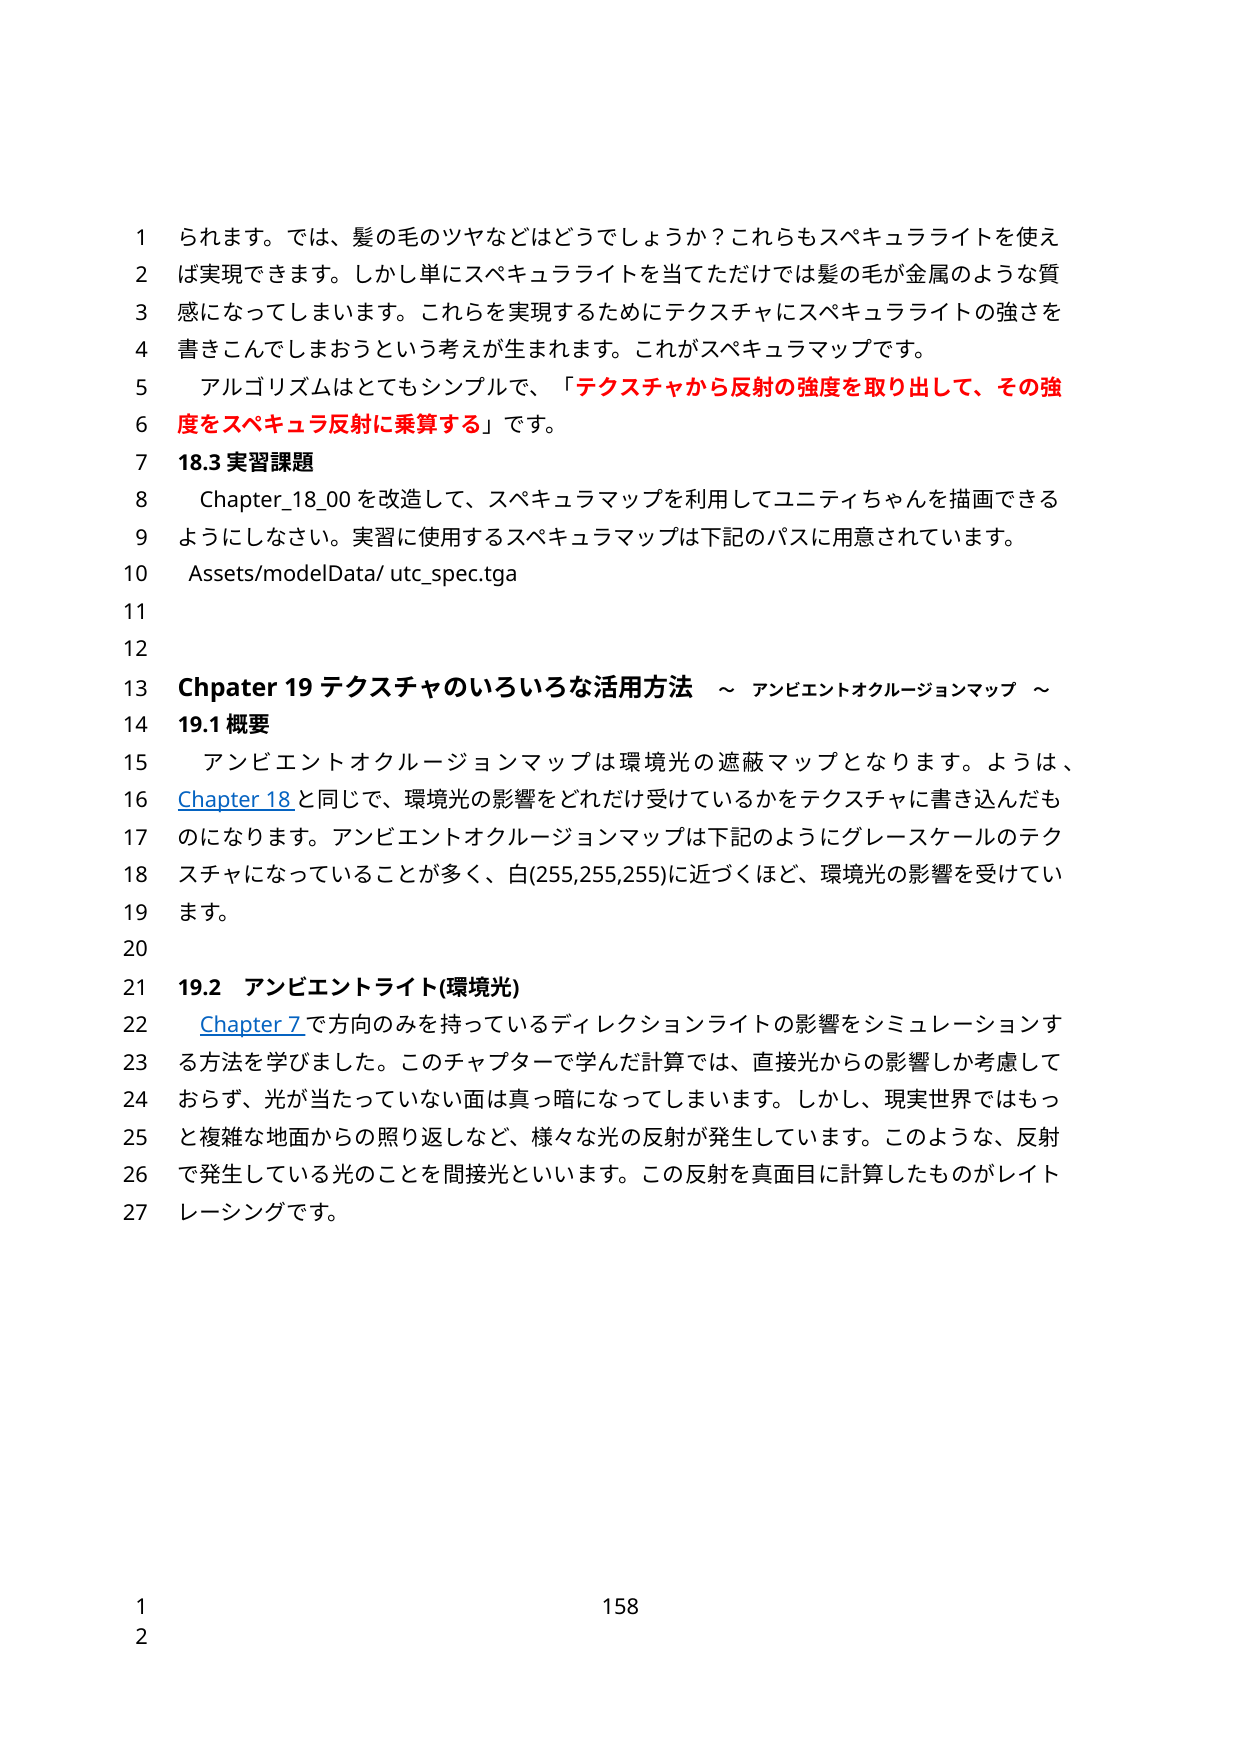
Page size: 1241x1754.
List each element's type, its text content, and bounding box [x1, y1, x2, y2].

text Chapter 7で方向のみを持っているディレクションライトの影響をシミュレーションする方法を学びました。このチャプターで学んだ計算では、直接光からの影響しか考慮しておらず、光が当たっていない面は真っ暗になってしまいます。しかし、現実世界ではもっと複雑な地面からの照り返しなど、様々な光の反射が発生しています。このような、反射で発生している光のことを間接光といいます。この反射を真面目に計算したものがレイトレーシングです。 [177, 1004, 1063, 1229]
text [177, 217, 1063, 367]
subtitle 19.1 概要 [177, 704, 1063, 742]
subtitle Chpater 19 テクスチャのいろいろな活用方法 ～ アンビエントオクルージョンマップ ～ [177, 667, 1063, 704]
text アンビエントオクルージョンマップは環境光の遮蔽マップとなります。ようは、Chapter 18と同じで、環境光の影響をどれだけ受けているかをテクスチャに書き込んだものになります。アンビエントオクルージョンマップは下記のようにグレースケールのテクスチャになっていることが多く、白(255,255,255)に近づくほど、環境光の影響を受けています。 [177, 742, 1063, 929]
text Chapter_18_00を改造して、スペキュラマップを利用してユニティちゃんを描画できるようにしなさい。実習に使用するスペキュラマップは下記のパスに用意されています。 [177, 479, 1063, 554]
text アルゴリズムはとてもシンプルで、「テクスチャから反射の強度を取り出して、その強度をスペキュラ反射に乗算する」です。 [177, 367, 1063, 442]
text Assets/modelData/ utc_spec.tga [177, 554, 1063, 592]
subtitle 18.3 実習課題 [177, 442, 1063, 479]
subtitle 19.2 アンビエントライト(環境光) [177, 967, 1063, 1004]
